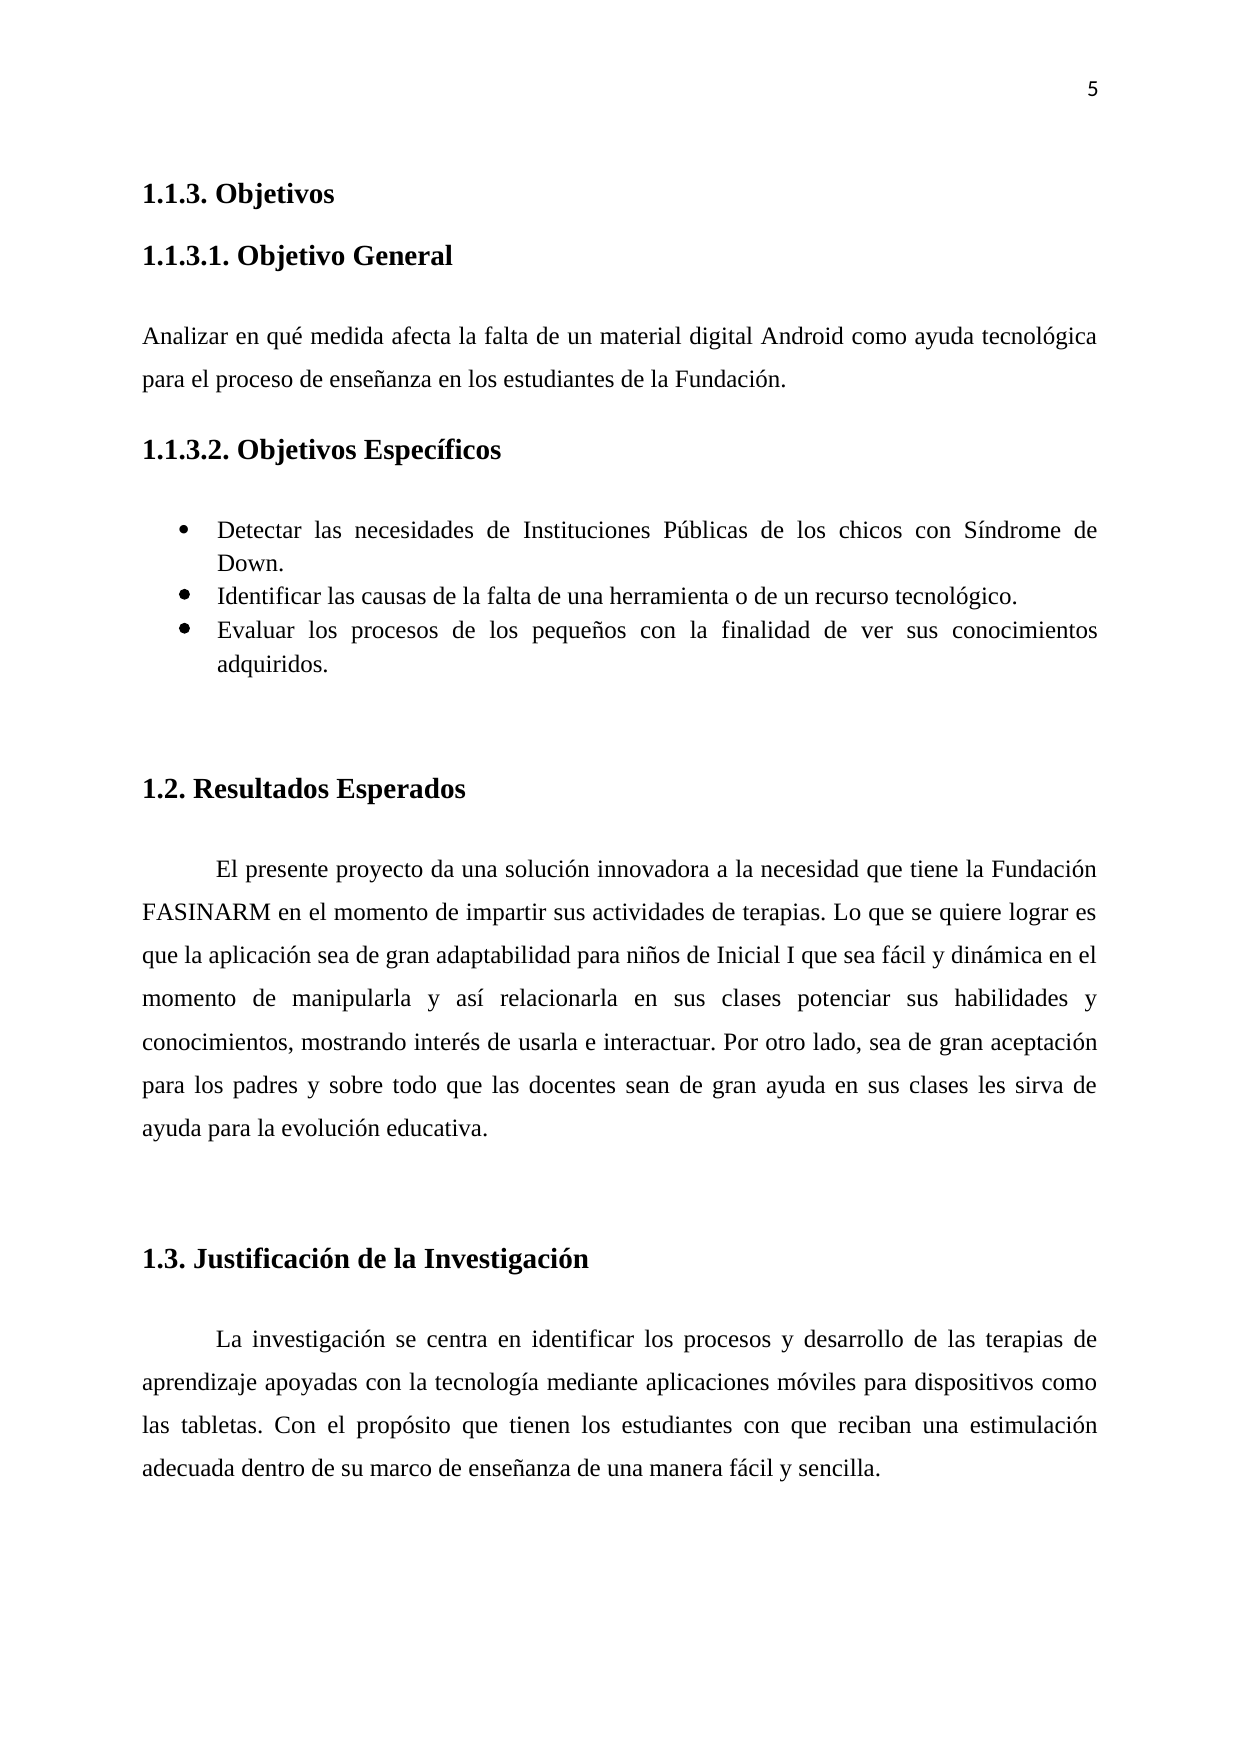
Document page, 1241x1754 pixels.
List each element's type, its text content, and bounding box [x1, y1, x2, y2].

subtitle 1.1.3.2. Objetivos Específicos [142, 432, 1098, 466]
text Analizar en qué medida afecta la falta de un material digital Android como ayuda tecnológica para el proceso de enseñanza en los estudiantes de la Fundación. [142, 321, 1098, 393]
list Detectar las necesidades de Instituciones Públicas de los chicos con Síndrome de Down. [179, 515, 1098, 577]
subtitle 1.2. Resultados Esperados [142, 771, 1098, 805]
subtitle 1.1.3.1. Objetivo General [142, 238, 1098, 271]
subtitle 1.1.3. Objetivos [142, 177, 1098, 210]
subtitle 1.3. Justificación de la Investigación [142, 1241, 1098, 1274]
text El presente proyecto da una solución innovadora a la necesidad que tiene la Fundación FASINARM en el momento de impartir sus actividades de terapias. Lo que se quiere lograr es que la aplicación sea de gran adaptabilidad para niños de Inicial I que sea fácil y dinámica en el momento de manipularla y así relacionarla en sus clases potenciar sus habilidades y conocimientos, mostrando interés de usarla e interactuar. Por otro lado, sea de gran aceptación para los padres y sobre todo que las docentes sean de gran ayuda en sus clases les sirva de ayuda para la evolución educativa. [142, 854, 1098, 1142]
list Evaluar los procesos de los pequeños con la finalidad de ver sus conocimientos adquiridos. [179, 615, 1098, 678]
list Identificar las causas de la falta de una herramienta o de un recurso tecnológico. [179, 581, 1098, 611]
text La investigación se centra en identificar los procesos y desarrollo de las terapias de aprendizaje apoyadas con la tecnología mediante aplicaciones móviles para dispositivos como las tabletas. Con el propósito que tienen los estudiantes con que reciban una estimulación adecuada dentro de su marco de enseñanza de una manera fácil y sencilla. [142, 1324, 1098, 1482]
